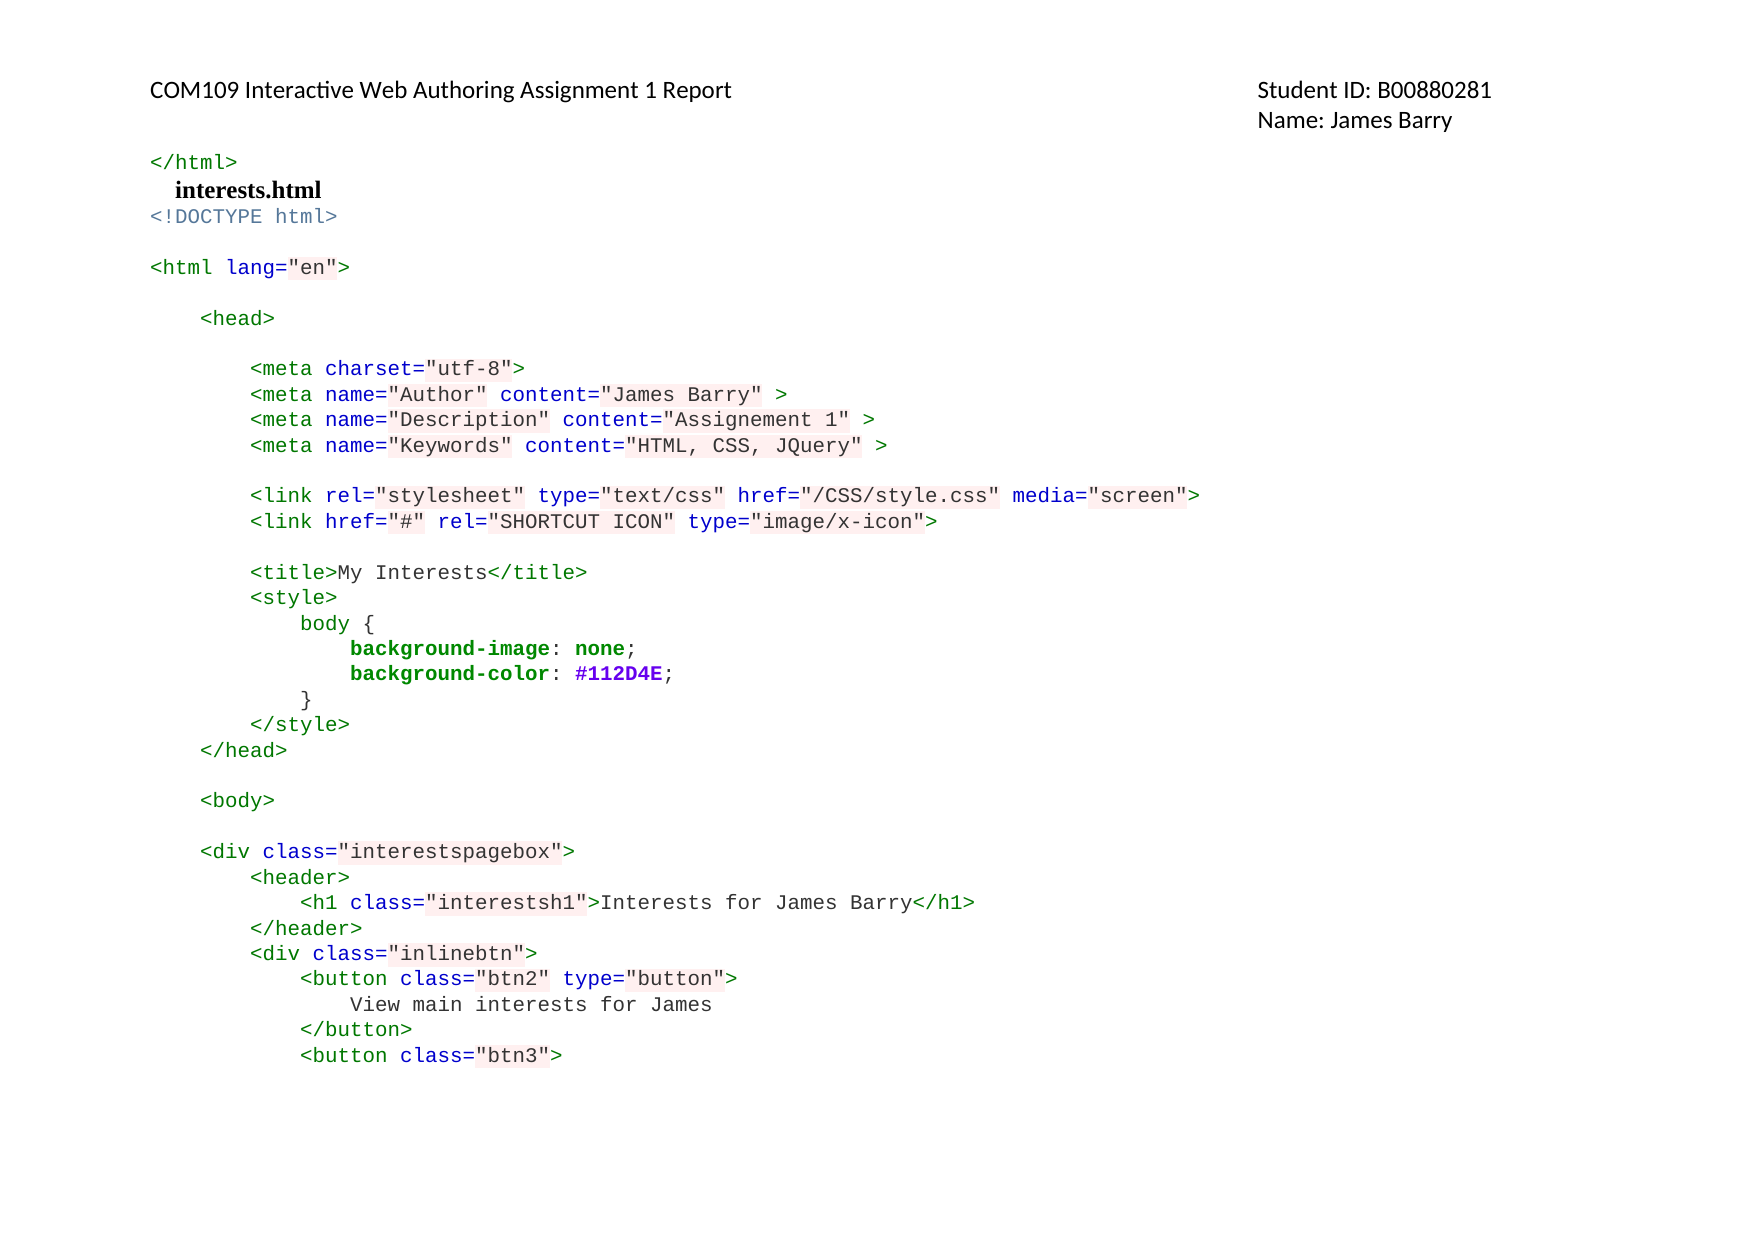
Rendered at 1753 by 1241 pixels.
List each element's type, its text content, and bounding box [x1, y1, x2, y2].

text <head> [150, 306, 1602, 331]
text <title>My Interests</title> [150, 560, 1602, 585]
text <header> [150, 865, 1602, 890]
text <meta name="Author" content="James Barry" > [150, 382, 1602, 407]
text body { [150, 611, 1602, 636]
text <button class="btn2" type="button"> [150, 967, 1602, 992]
text </html> [150, 150, 1602, 175]
text </head> [150, 738, 1602, 763]
text View main interests for James [150, 992, 1602, 1017]
text background-image: none; [150, 636, 1602, 662]
text <meta name="Keywords" content="HTML, CSS, JQuery" > [150, 433, 1602, 458]
text <button class="btn3"> [150, 1043, 1602, 1068]
text <meta charset="utf-8"> [150, 357, 1602, 382]
text interests.html [150, 175, 1602, 204]
text <link href="#" rel="SHORTCUT ICON" type="image/x-icon"> [150, 509, 1602, 534]
text </button> [150, 1017, 1602, 1043]
text <!DOCTYPE html> [150, 204, 1602, 229]
text </style> [150, 712, 1602, 738]
text <div class="inlinebtn"> [150, 941, 1602, 967]
text } [150, 687, 1602, 712]
text background-color: #112D4E; [150, 662, 1602, 687]
text <html lang="en"> [150, 255, 1602, 280]
text <link rel="stylesheet" type="text/css" href="/CSS/style.css" media="screen"> [150, 484, 1602, 509]
text <div class="interestspagebox"> [150, 839, 1602, 865]
text <meta name="Description" content="Assignement 1" > [150, 407, 1602, 433]
text <style> [150, 585, 1602, 611]
text </header> [150, 916, 1602, 941]
text <h1 class="interestsh1">Interests for James Barry</h1> [150, 890, 1602, 916]
text <body> [150, 789, 1602, 814]
